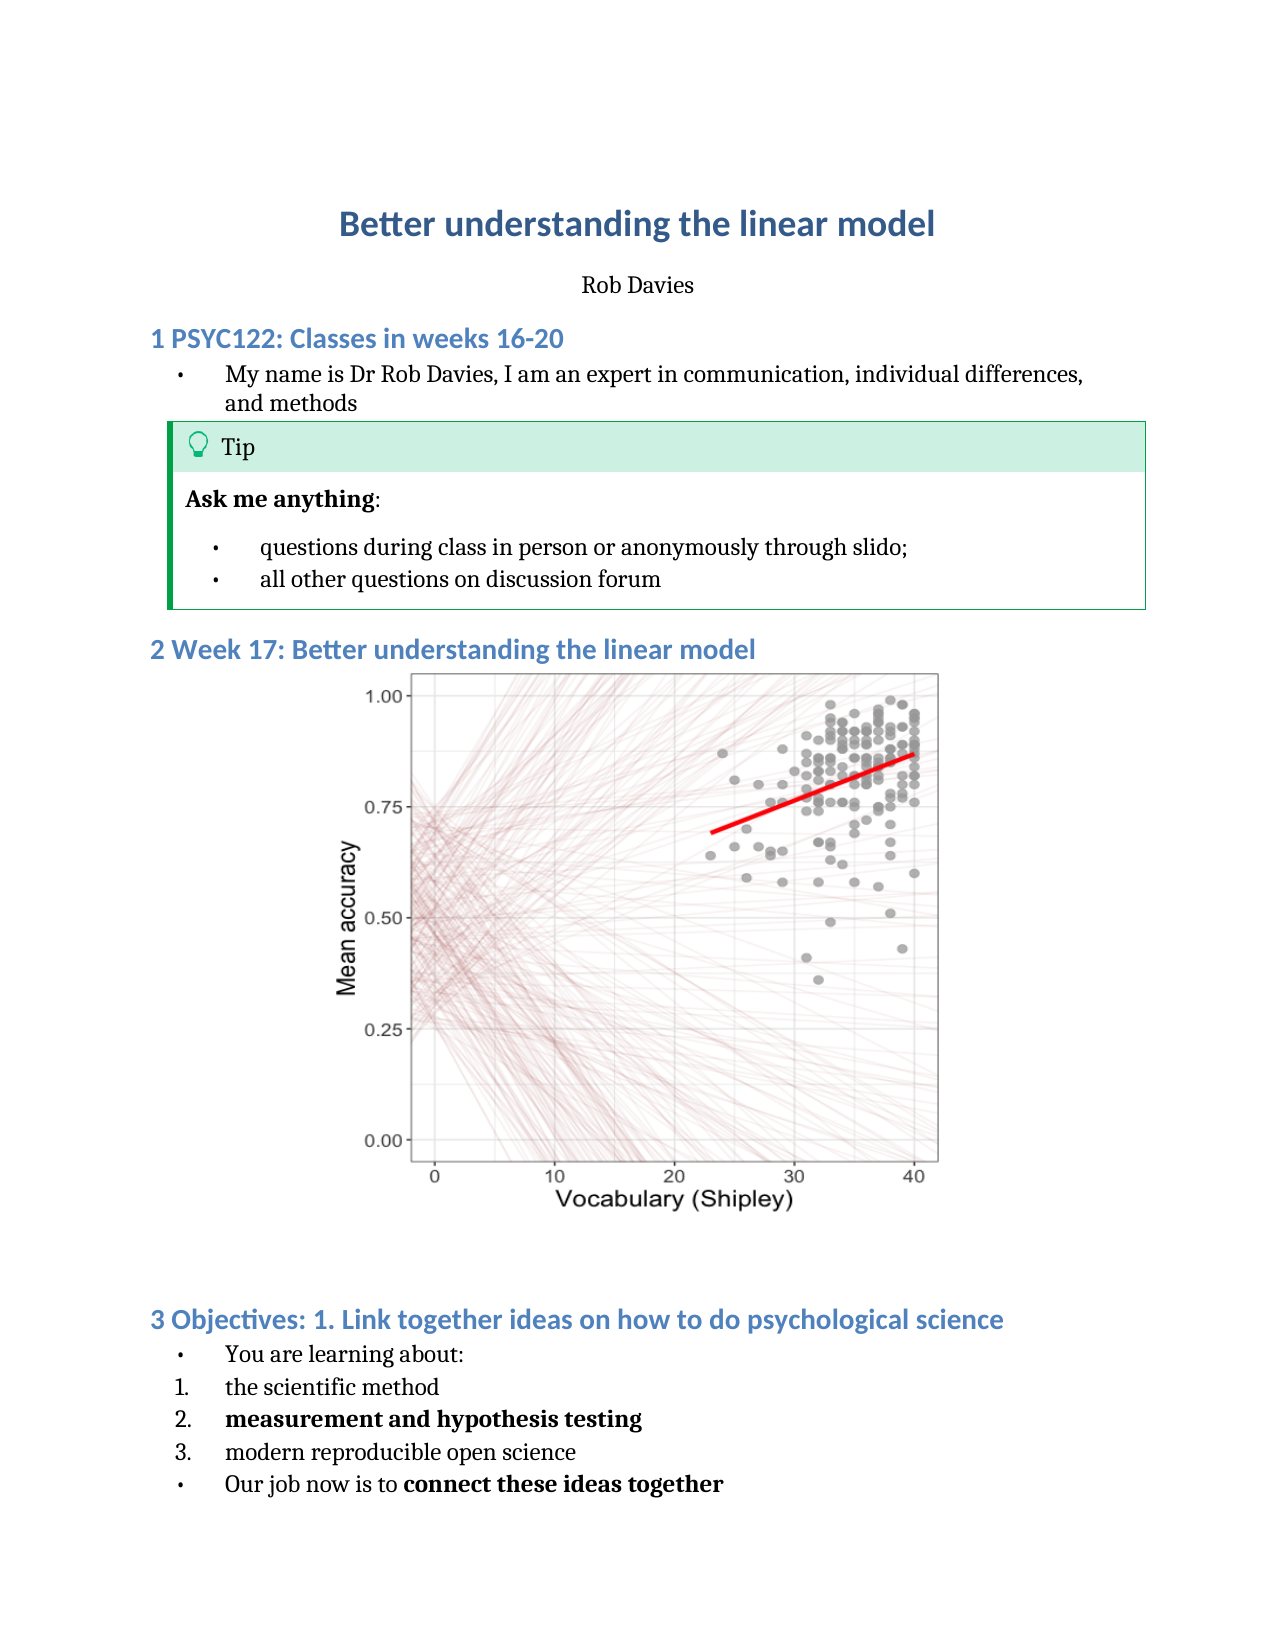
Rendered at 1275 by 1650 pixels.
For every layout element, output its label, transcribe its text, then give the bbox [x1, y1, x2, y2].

list My name is Dr Rob Davies, I am an expert in communication, individual differences, and methods [175, 360, 1125, 417]
picture [185, 431, 211, 457]
list You are learning about: [175, 1340, 1125, 1369]
table_cell Ask me anything: questions during class in person or anonymously through slido; all other questions on discussion forum [173, 473, 1145, 609]
subtitle 3 Objectives: 1. Link together ideas on how to do psychological science [150, 1301, 1125, 1337]
table_header Tip [173, 422, 1145, 472]
title Better understanding the linear model [150, 200, 1125, 246]
subtitle 1 PSYC122: Classes in weeks 16-20 [150, 320, 1125, 356]
table_header [150, 667, 1125, 1280]
list modern reproducible open science [175, 1438, 1125, 1467]
list Our job now is to connect these ideas together [175, 1470, 1125, 1499]
list the scientific method [175, 1373, 1125, 1402]
picture [328, 666, 947, 1218]
list measurement and hypothesis testing [175, 1405, 1125, 1434]
subtitle 2 Week 17: Better understanding the linear model [150, 631, 1125, 667]
text Rob Davies [150, 271, 1125, 299]
